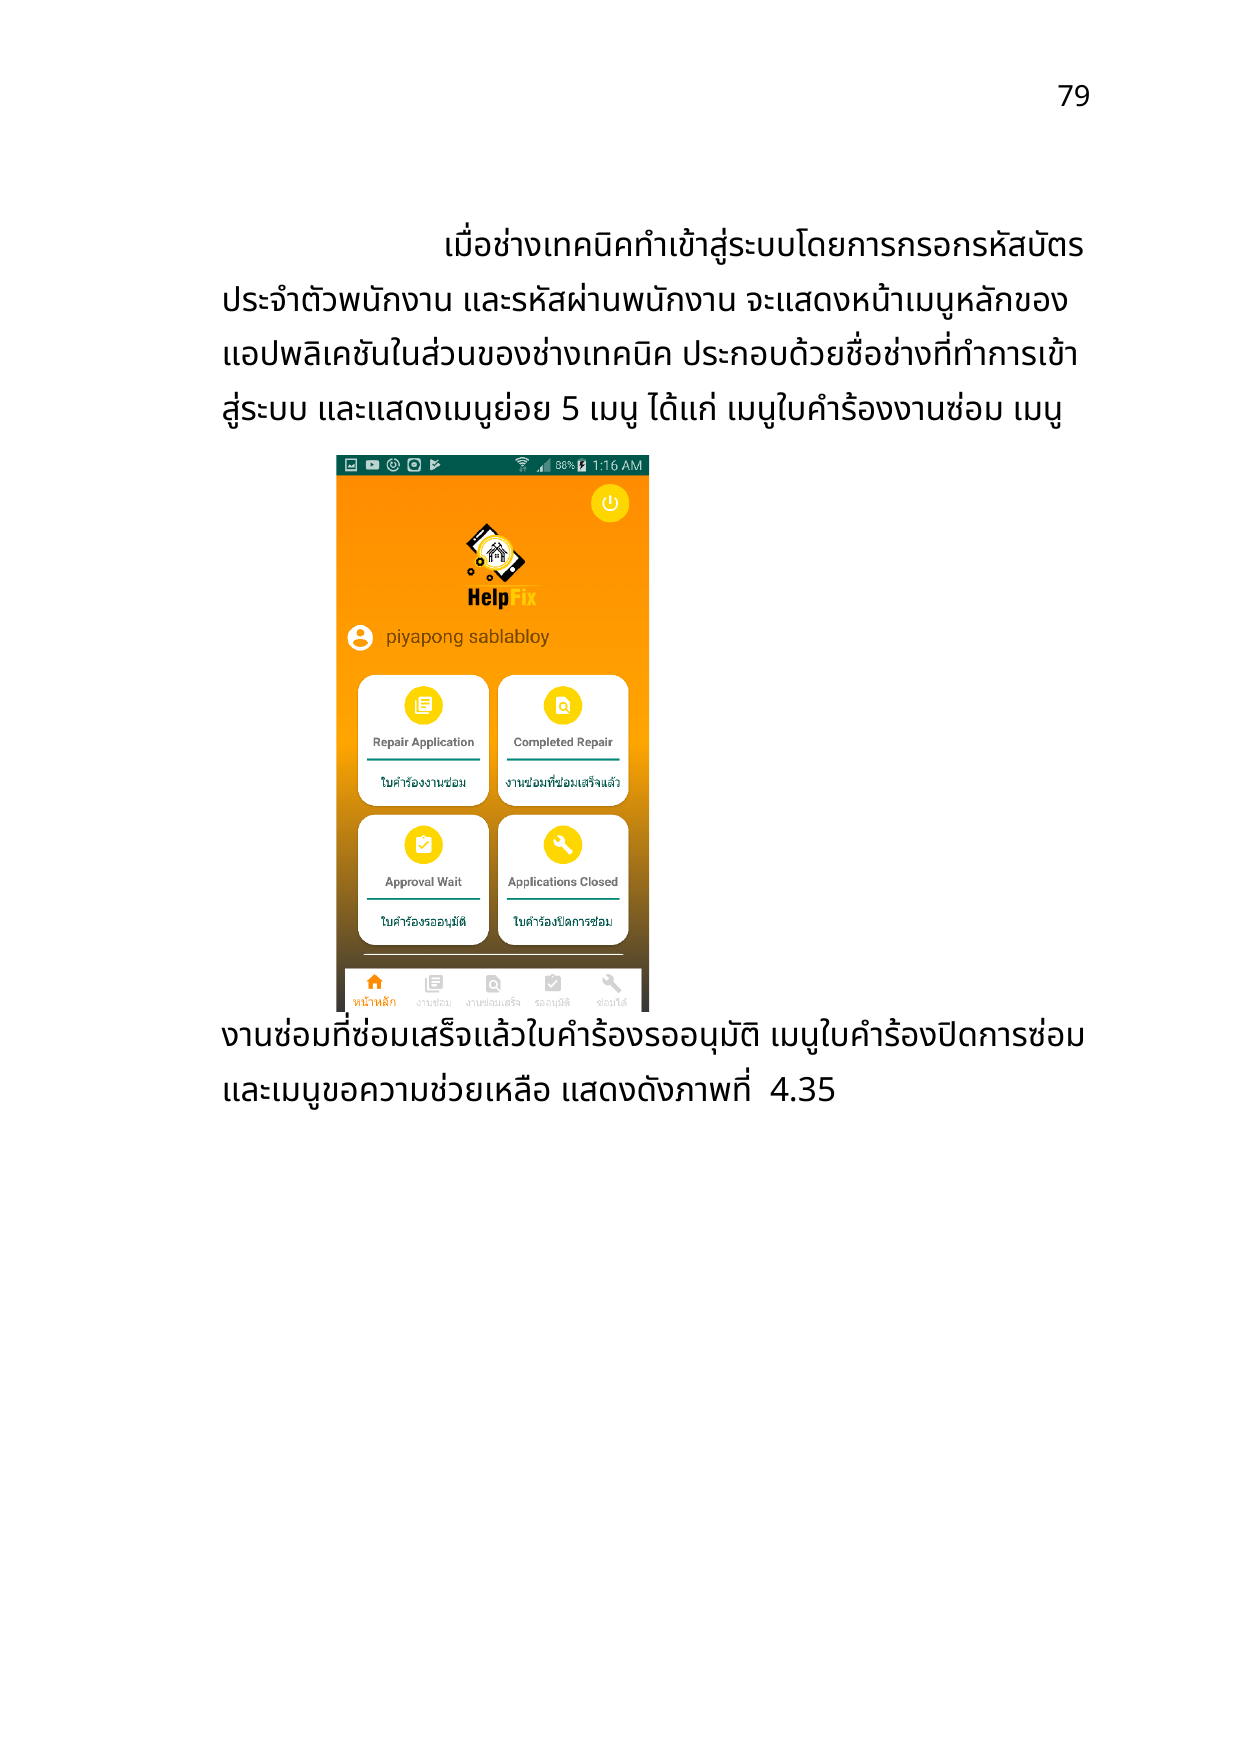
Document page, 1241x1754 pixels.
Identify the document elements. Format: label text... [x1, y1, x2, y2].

picture [336, 455, 650, 1012]
text เมื่อช่างเทคนิคทำเข้าสู่ระบบโดยการกรอกรหัสบัตรประจำตัวพนักงาน และรหัสผ่านพนักงาน จะแสดงหน้าเมนูหลักของแอปพลิเคชันในส่วนของช่างเทคนิค ประกอบด้วยชื่อช่างที่ทำการเข้าสู่ระบบ และแสดงเมนูย่อย 5 เมนู ได้แก่ เมนูใบคำร้องงานซ่อม เมนูงานซ่อมที่ซ่อมเสร็จแล้วใบคำร้องรออนุมัติ เมนูใบคำร้องปิดการซ่อม และเมนูขอความช่วยเหลือ แสดงดังภาพที่ 4.35 [221, 221, 1090, 1116]
